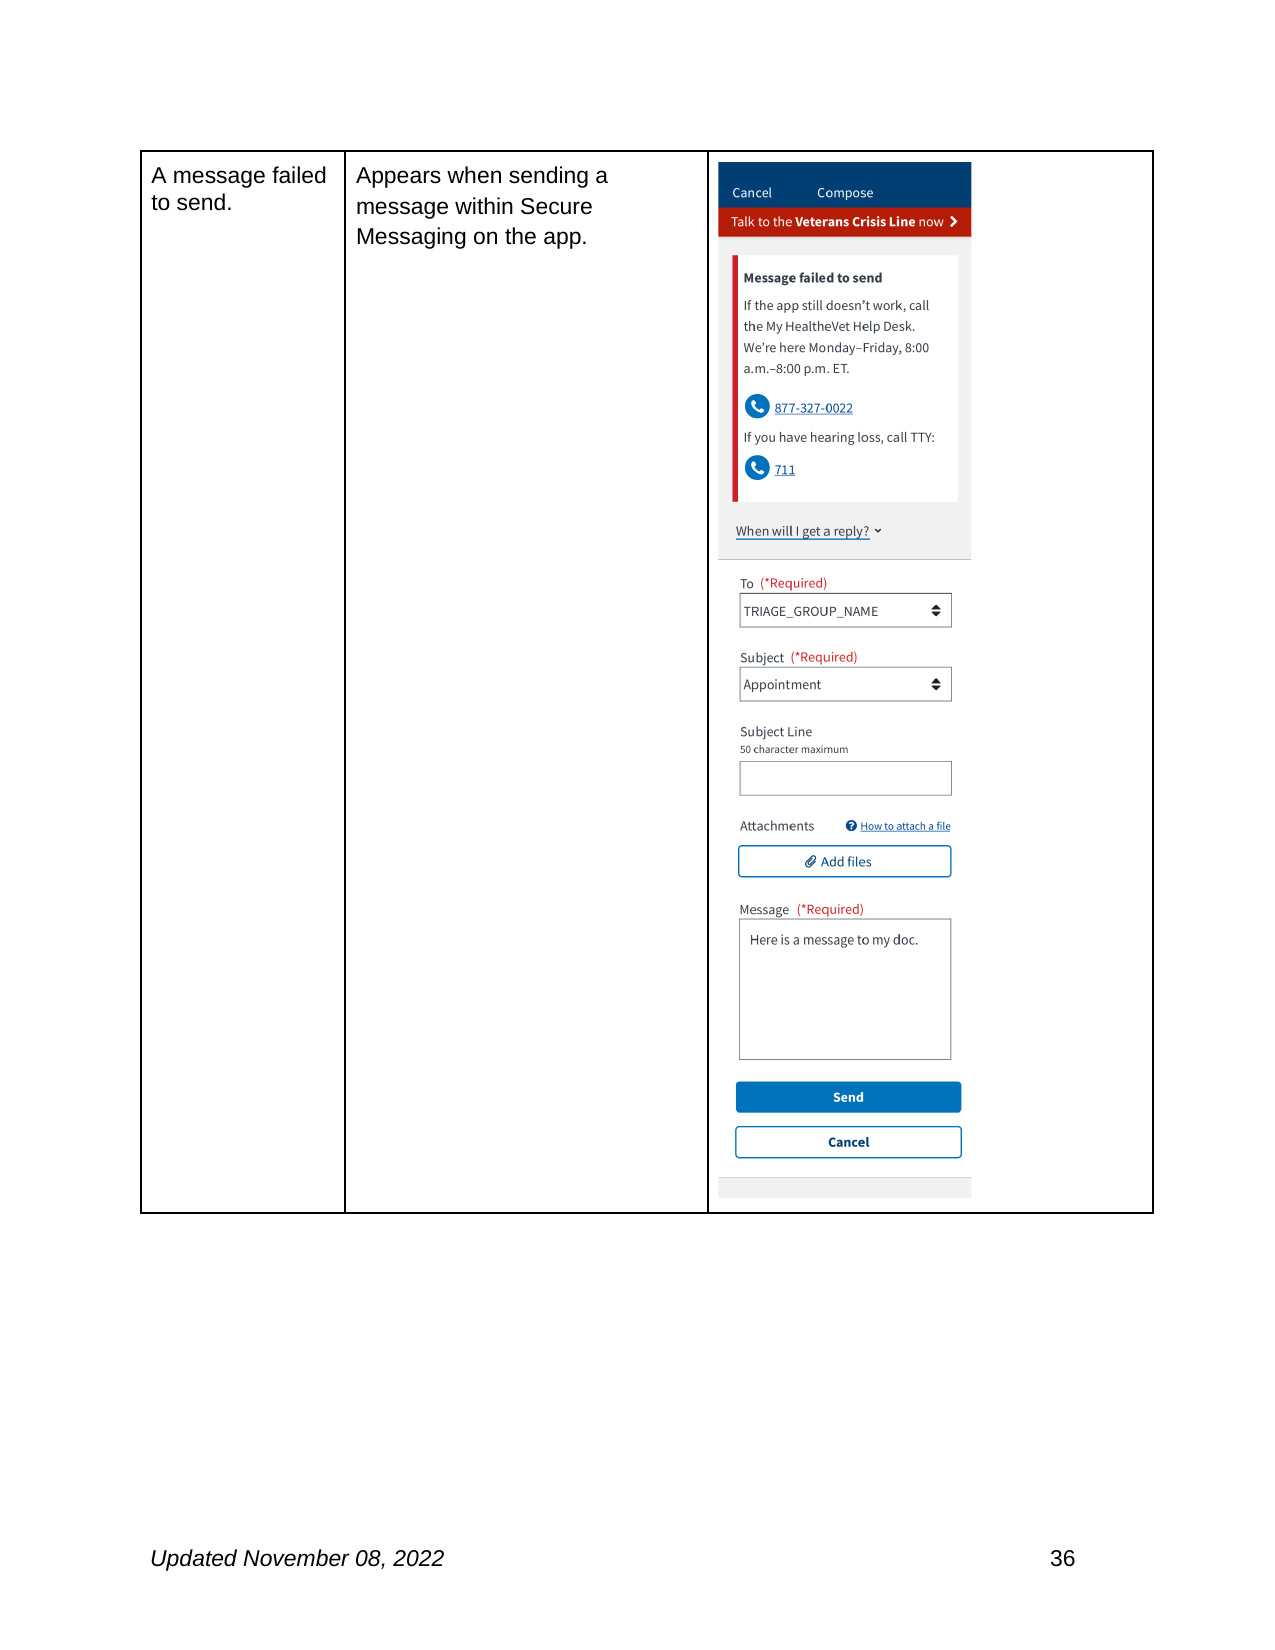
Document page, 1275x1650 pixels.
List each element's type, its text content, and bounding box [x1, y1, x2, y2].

table_cell A message failed to send. [142, 152, 344, 1212]
table_cell [709, 152, 1152, 1212]
table_cell Appears when sending a message within Secure Messaging on the app. [346, 152, 707, 1212]
picture [718, 162, 972, 1198]
